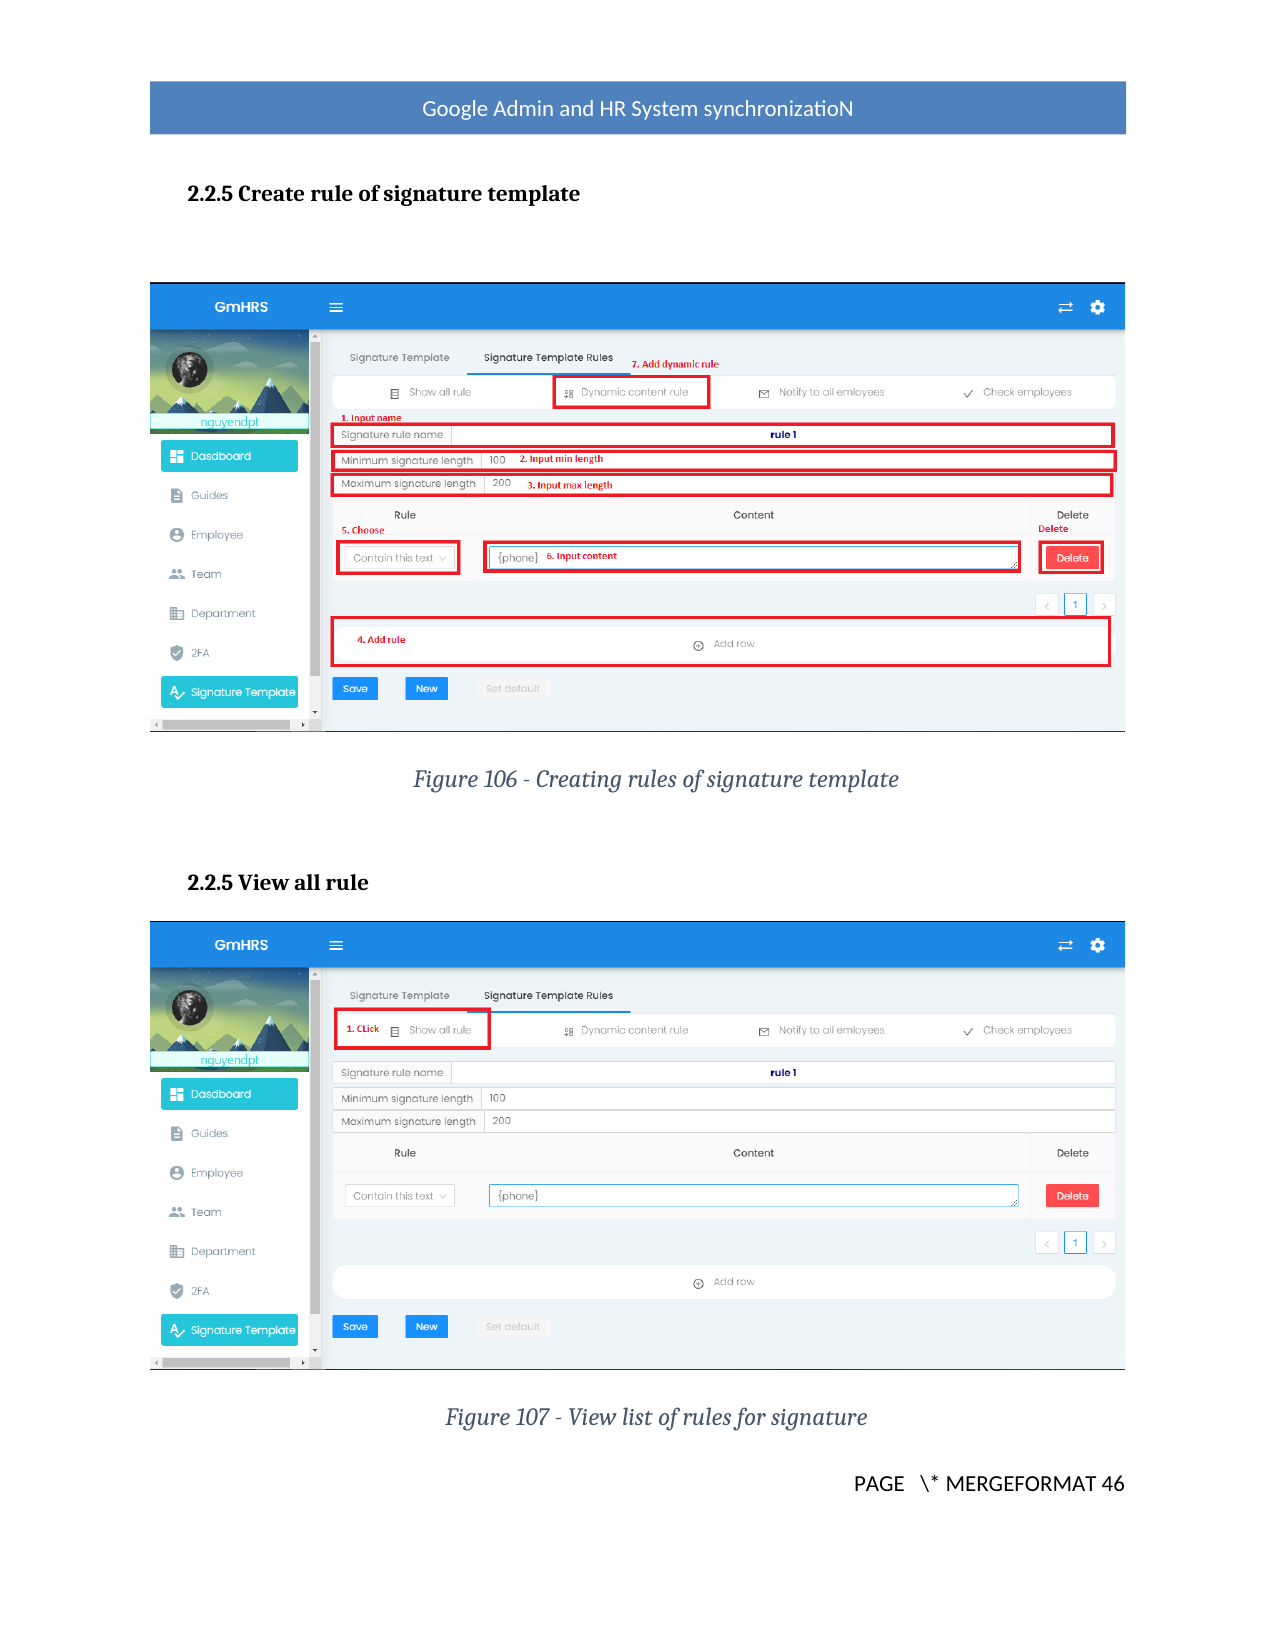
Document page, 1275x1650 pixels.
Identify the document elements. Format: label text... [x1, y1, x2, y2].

picture [150, 921, 1125, 1370]
subtitle 2.2.5 View all rule [187, 870, 1125, 896]
picture [150, 282, 1125, 732]
text Figure 106 - Creating rules of signature template [187, 765, 1125, 794]
subtitle 2.2.5 Create rule of signature template [187, 181, 1125, 207]
text Figure 107 - View list of rules for signature [187, 1403, 1125, 1432]
